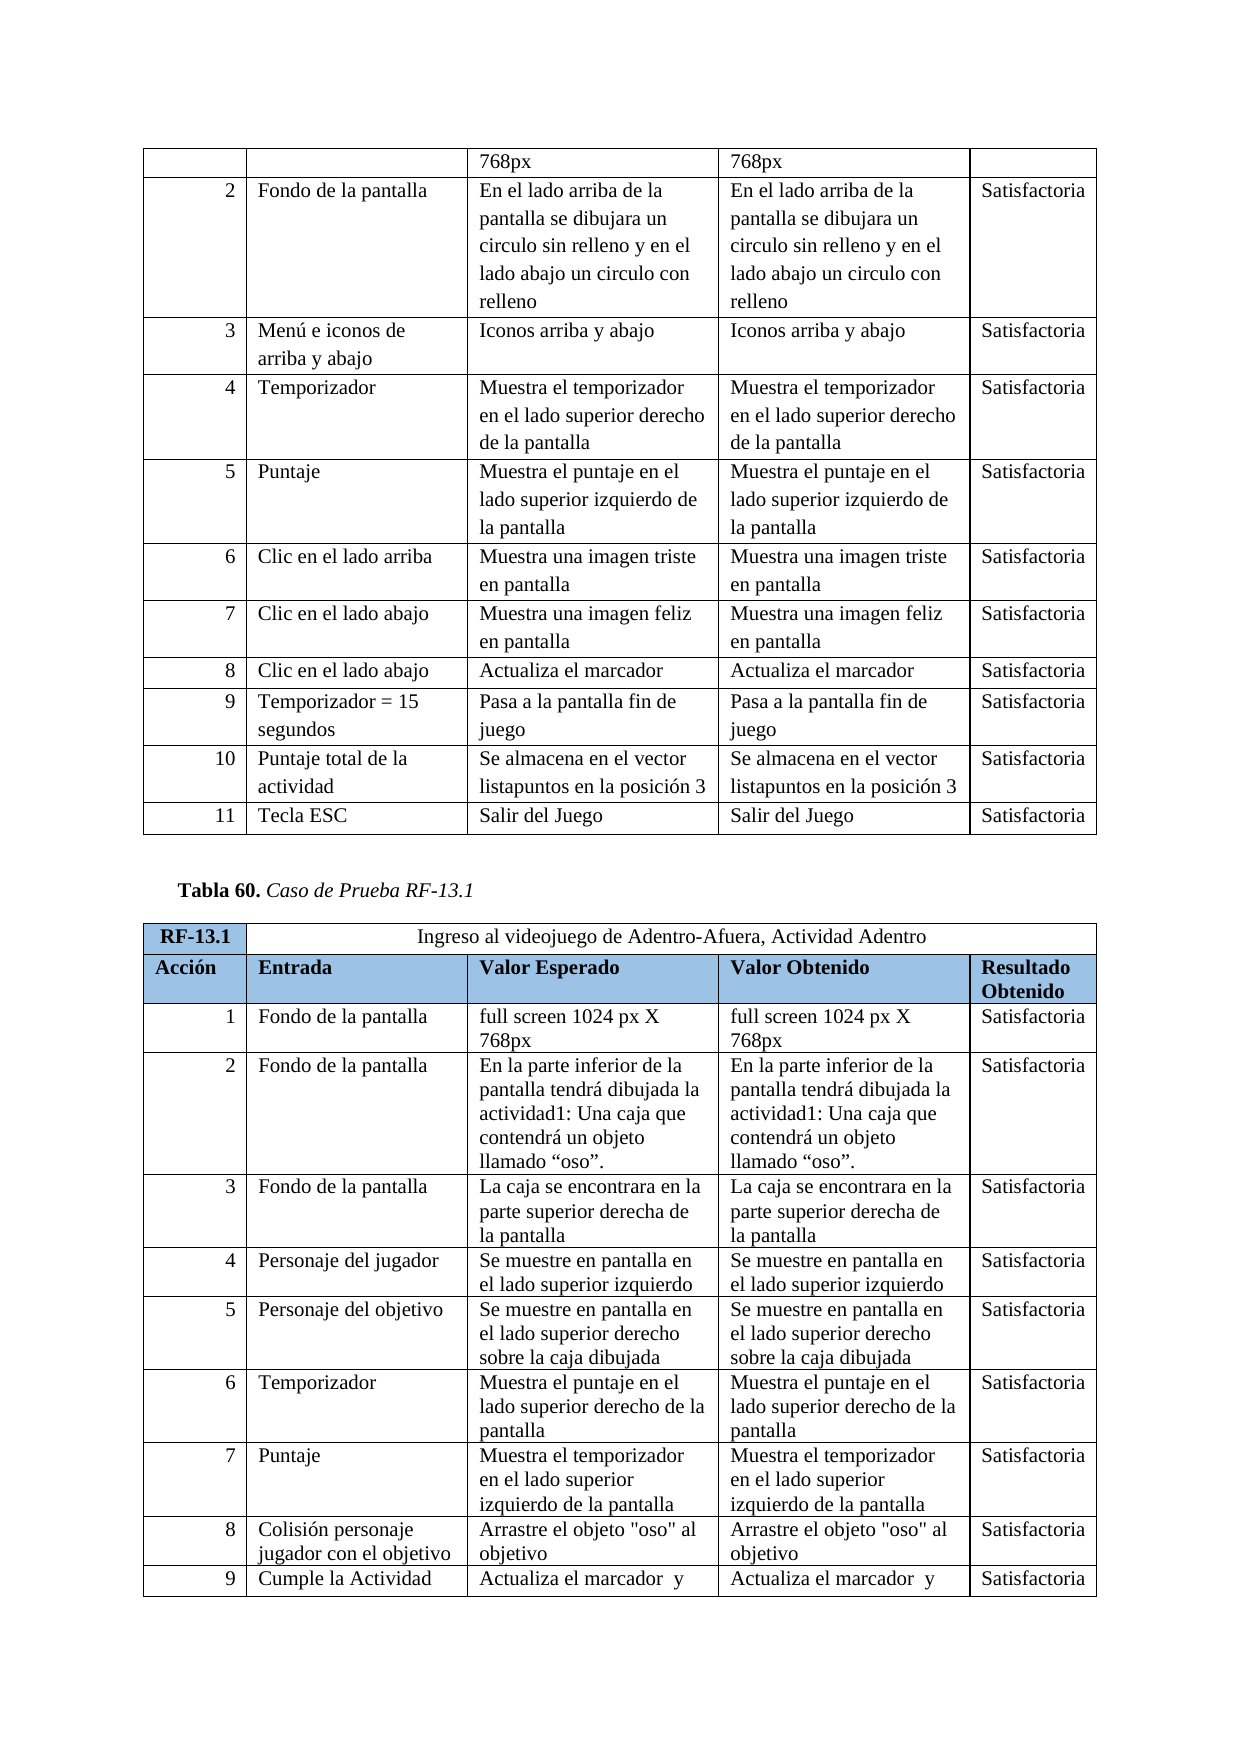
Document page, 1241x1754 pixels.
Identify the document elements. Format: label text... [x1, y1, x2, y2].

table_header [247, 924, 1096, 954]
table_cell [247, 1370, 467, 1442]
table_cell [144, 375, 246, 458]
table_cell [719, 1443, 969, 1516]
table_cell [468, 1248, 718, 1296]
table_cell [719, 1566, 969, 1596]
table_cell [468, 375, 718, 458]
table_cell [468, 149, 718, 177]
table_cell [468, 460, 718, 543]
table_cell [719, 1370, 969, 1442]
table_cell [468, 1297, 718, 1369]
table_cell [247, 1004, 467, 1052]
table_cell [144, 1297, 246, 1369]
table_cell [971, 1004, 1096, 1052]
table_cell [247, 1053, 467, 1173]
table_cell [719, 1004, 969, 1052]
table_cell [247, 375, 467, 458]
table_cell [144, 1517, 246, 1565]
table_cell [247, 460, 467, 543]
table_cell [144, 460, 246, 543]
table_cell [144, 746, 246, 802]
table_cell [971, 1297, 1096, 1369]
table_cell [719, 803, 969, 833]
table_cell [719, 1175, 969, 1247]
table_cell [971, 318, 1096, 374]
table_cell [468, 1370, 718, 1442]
text Tabla 60. Caso de Prueba RF-13.1 [177, 878, 1063, 902]
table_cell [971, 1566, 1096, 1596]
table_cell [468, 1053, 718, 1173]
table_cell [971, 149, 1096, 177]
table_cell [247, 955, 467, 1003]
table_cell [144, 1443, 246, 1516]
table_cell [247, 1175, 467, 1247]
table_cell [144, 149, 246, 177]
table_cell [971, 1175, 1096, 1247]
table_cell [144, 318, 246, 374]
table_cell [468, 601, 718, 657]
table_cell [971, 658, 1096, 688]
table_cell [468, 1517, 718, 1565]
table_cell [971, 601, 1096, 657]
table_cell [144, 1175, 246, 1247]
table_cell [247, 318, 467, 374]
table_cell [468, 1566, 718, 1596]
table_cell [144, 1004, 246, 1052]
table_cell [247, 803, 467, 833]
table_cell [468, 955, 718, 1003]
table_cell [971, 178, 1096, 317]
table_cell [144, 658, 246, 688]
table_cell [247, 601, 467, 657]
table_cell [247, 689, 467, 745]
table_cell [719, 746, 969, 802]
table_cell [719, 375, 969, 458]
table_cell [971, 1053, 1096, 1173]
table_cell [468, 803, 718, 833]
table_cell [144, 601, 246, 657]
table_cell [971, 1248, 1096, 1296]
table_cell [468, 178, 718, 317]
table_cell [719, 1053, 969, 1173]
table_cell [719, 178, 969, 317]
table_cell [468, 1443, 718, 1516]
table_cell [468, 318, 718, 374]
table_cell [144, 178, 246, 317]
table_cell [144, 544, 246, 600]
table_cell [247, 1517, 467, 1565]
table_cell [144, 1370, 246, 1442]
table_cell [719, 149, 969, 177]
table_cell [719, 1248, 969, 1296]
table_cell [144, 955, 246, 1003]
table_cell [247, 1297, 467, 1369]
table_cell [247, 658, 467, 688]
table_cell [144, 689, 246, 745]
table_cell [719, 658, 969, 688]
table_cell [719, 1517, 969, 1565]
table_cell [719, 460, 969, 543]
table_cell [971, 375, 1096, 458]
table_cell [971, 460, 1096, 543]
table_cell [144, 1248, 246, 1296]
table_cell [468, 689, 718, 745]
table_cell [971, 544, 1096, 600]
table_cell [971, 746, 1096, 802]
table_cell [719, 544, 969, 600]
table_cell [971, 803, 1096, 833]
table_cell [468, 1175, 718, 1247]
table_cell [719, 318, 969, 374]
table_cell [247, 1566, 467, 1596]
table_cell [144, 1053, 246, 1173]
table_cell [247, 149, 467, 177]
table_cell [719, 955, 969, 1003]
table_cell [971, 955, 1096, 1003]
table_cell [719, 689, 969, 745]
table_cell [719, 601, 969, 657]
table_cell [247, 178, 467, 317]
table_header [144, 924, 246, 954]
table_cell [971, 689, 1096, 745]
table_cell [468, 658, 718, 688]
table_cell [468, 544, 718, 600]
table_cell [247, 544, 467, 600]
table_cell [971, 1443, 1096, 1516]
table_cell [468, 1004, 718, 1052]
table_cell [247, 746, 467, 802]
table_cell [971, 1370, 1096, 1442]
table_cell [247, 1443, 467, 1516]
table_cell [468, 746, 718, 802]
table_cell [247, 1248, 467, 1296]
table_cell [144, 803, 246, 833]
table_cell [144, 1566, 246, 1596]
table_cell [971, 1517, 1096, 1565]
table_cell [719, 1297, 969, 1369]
